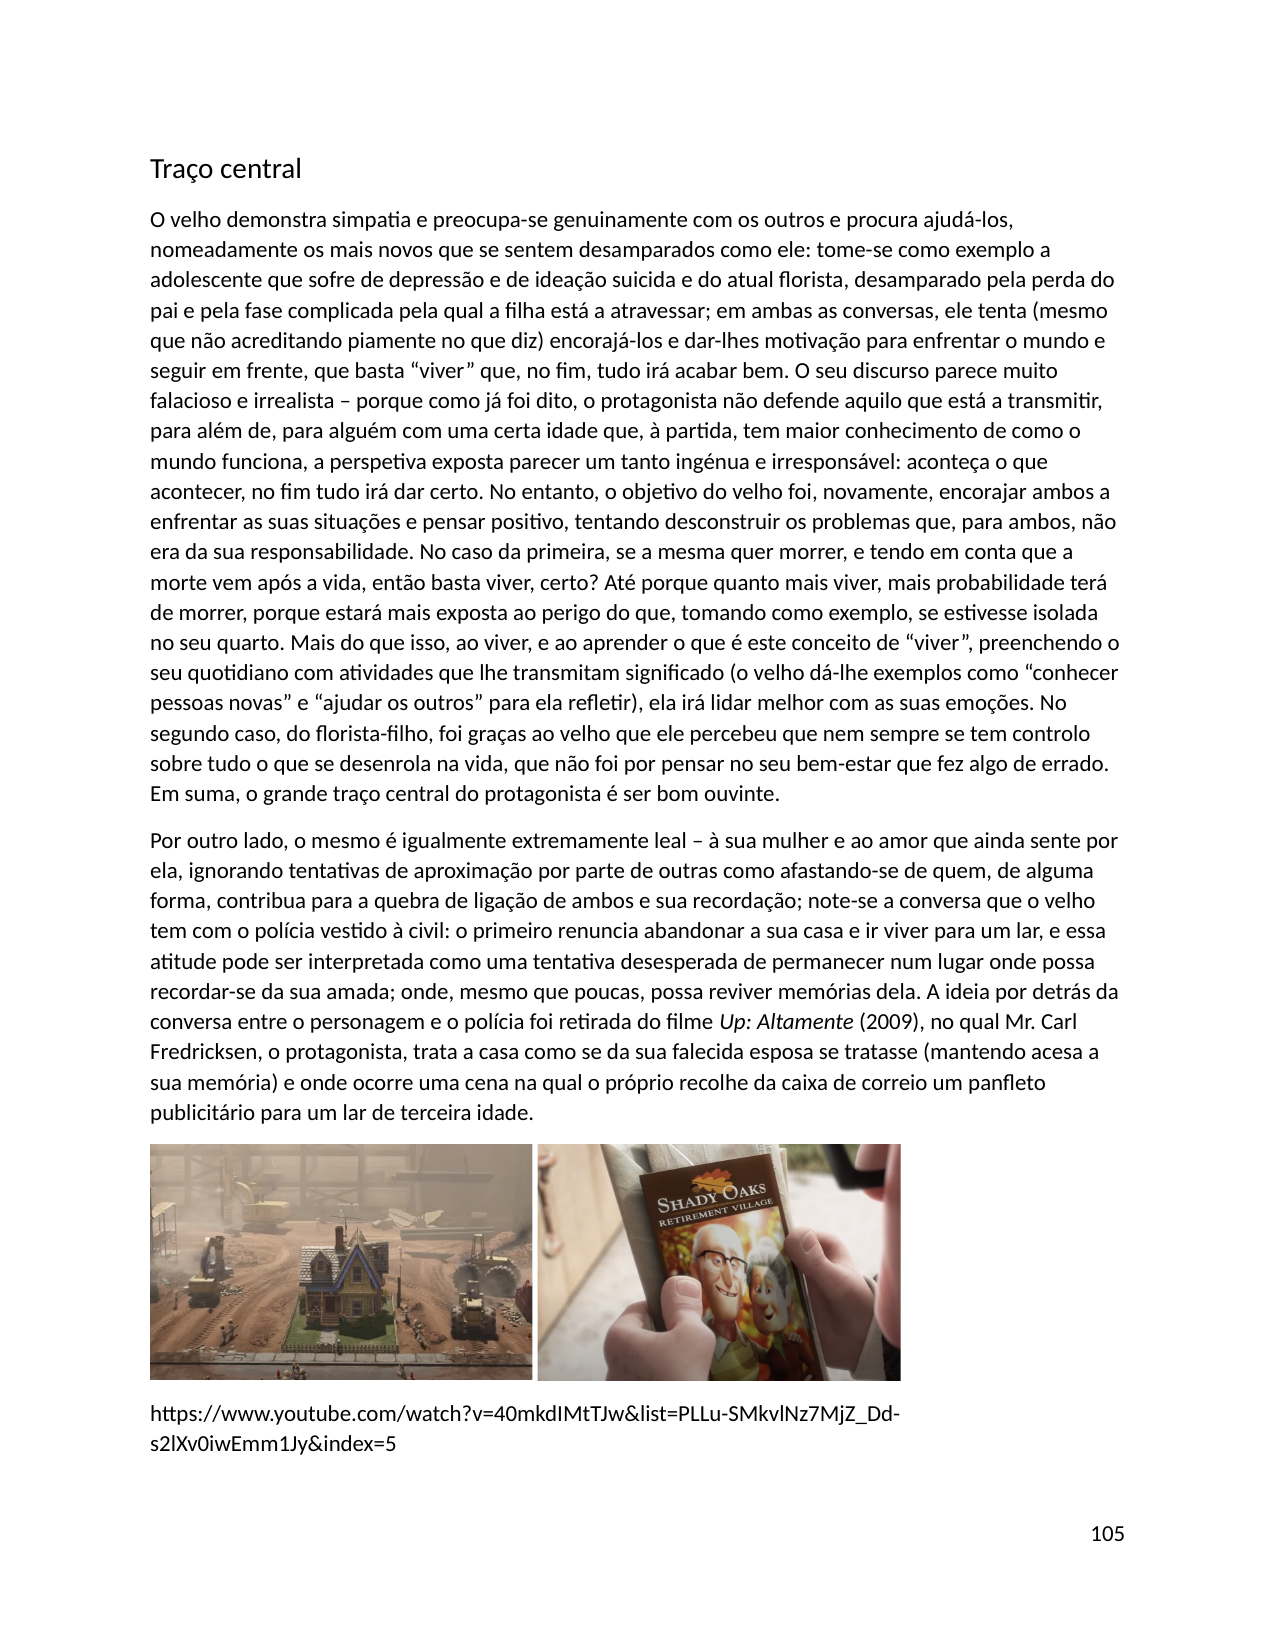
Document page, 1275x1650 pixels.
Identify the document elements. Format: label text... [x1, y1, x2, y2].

text Traço central [150, 150, 1125, 186]
text https://www.youtube.com/watch?v=40mkdIMtTJw&list=PLLu-SMkvlNz7MjZ_Dd-s2lXv0iwEmm1Jy&index=5 [150, 1399, 1125, 1457]
text O velho demonstra simpatia e preocupa-se genuinamente com os outros e procura ajudá-los, nomeadamente os mais novos que se sentem desamparados como ele: tome-se como exemplo a adolescente que sofre de depressão e de ideação suicida e do atual florista, desamparado pela perda do pai e pela fase complicada pela qual a filha está a atravessar; em ambas as conversas, ele tenta (mesmo que não acreditando piamente no que diz) encorajá-los e dar-lhes motivação para enfrentar o mundo e seguir em frente, que basta “viver” que, no fim, tudo irá acabar bem. O seu discurso parece muito falacioso e irrealista – porque como já foi dito, o protagonista não defende aquilo que está a transmitir, para além de, para alguém com uma certa idade que, à partida, tem maior conhecimento de como o mundo funciona, a perspetiva exposta parecer um tanto ingénua e irresponsável: aconteça o que acontecer, no fim tudo irá dar certo. No entanto, o objetivo do velho foi, novamente, encorajar ambos a enfrentar as suas situações e pensar positivo, tentando desconstruir os problemas que, para ambos, não era da sua responsabilidade. No caso da primeira, se a mesma quer morrer, e tendo em conta que a morte vem após a vida, então basta viver, certo? Até porque quanto mais viver, mais probabilidade terá de morrer, porque estará mais exposta ao perigo do que, tomando como exemplo, se estivesse isolada no seu quarto. Mais do que isso, ao viver, e ao aprender o que é este conceito de “viver”, preenchendo o seu quotidiano com atividades que lhe transmitam significado (o velho dá-lhe exemplos como “conhecer pessoas novas” e “ajudar os outros” para ela refletir), ela irá lidar melhor com as suas emoções. No segundo caso, do florista-filho, foi graças ao velho que ele percebeu que nem sempre se tem controlo sobre tudo o que se desenrola na vida, que não foi por pensar no seu bem-estar que fez algo de errado. Em suma, o grande traço central do protagonista é ser bom ouvinte. [150, 205, 1125, 807]
text Por outro lado, o mesmo é igualmente extremamente leal – à sua mulher e ao amor que ainda sente por ela, ignorando tentativas de aproximação por parte de outras como afastando-se de quem, de alguma forma, contribua para a quebra de ligação de ambos e sua recordação; note-se a conversa que o velho tem com o polícia vestido à civil: o primeiro renuncia abandonar a sua casa e ir viver para um lar, e essa atitude pode ser interpretada como uma tentativa desesperada de permanecer num lugar onde possa recordar-se da sua amada; onde, mesmo que poucas, possa reviver memórias dela. A ideia por detrás da conversa entre o personagem e o polícia foi retirada do filme Up: Altamente (2009), no qual Mr. Carl Fredricksen, o protagonista, trata a casa como se da sua falecida esposa se tratasse (mantendo acesa a sua memória) e onde ocorre uma cena na qual o próprio recolhe da caixa de correio um panfleto publicitário para um lar de terceira idade. [150, 826, 1125, 1126]
picture [537, 1144, 901, 1381]
picture [150, 1144, 533, 1380]
